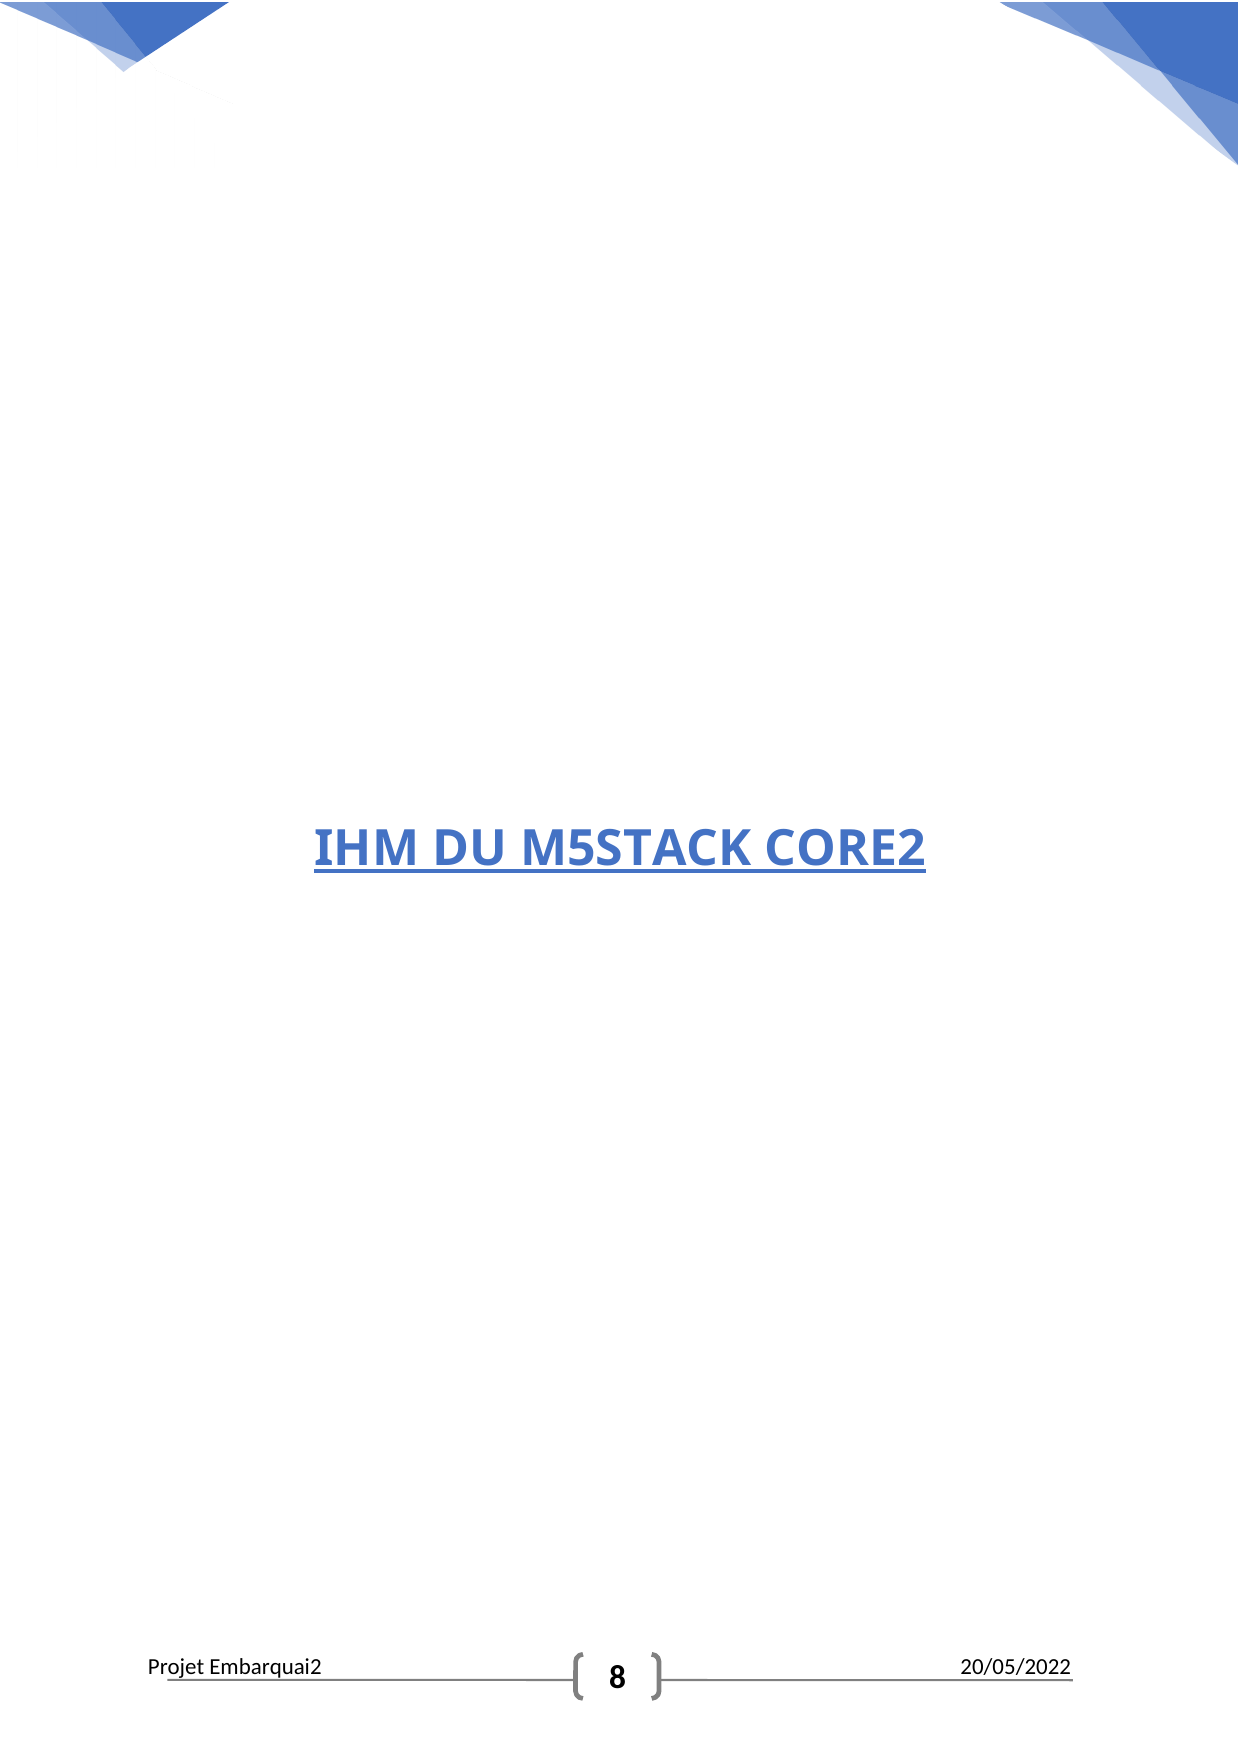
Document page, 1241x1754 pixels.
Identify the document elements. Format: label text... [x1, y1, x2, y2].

subtitle IHM DU M5STACK CORE2 [148, 812, 1093, 880]
picture [0, 2, 233, 168]
picture [996, 2, 1238, 168]
